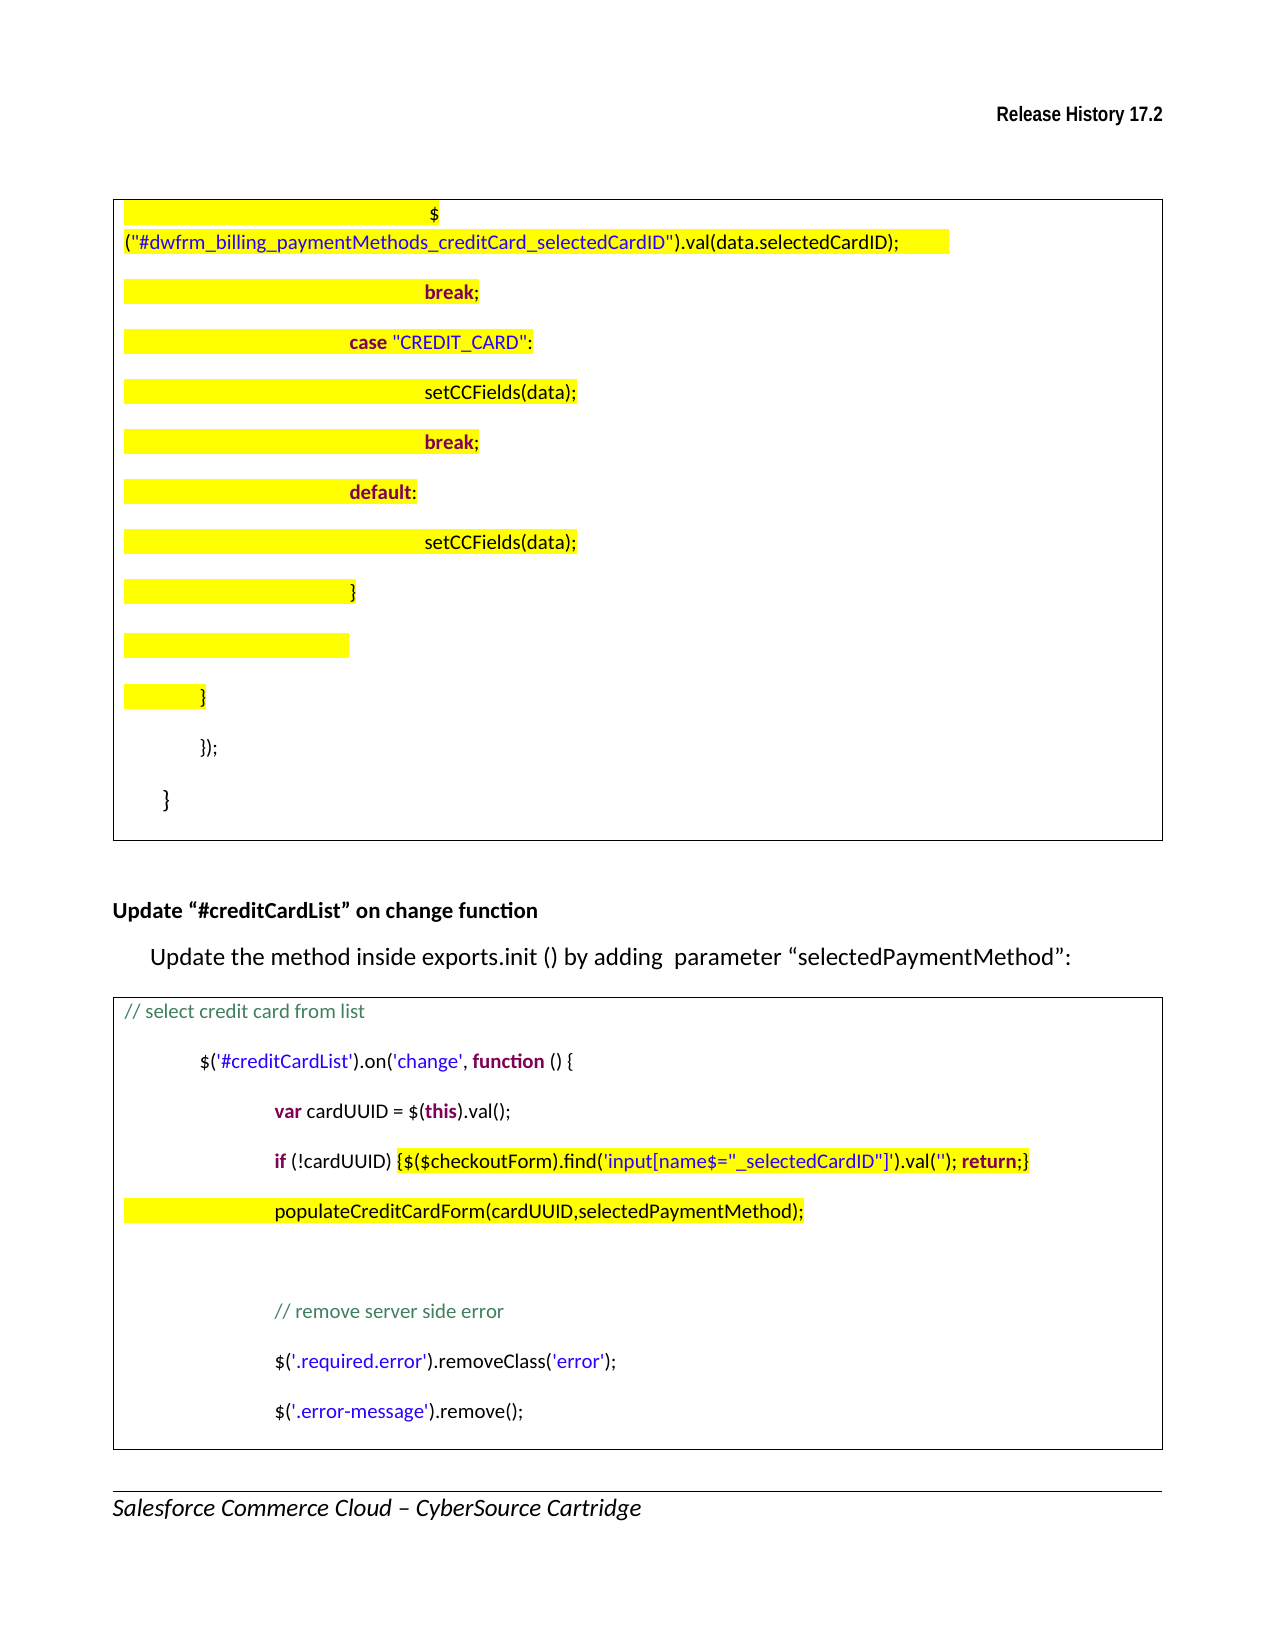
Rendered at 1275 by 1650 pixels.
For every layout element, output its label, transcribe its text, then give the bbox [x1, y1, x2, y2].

text Update the method inside exports.init () by adding parameter “selectedPaymentMethod”: [150, 941, 1162, 972]
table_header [114, 998, 1162, 1449]
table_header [114, 200, 1162, 840]
subtitle Update “#creditCardList” on change function [112, 897, 1162, 924]
